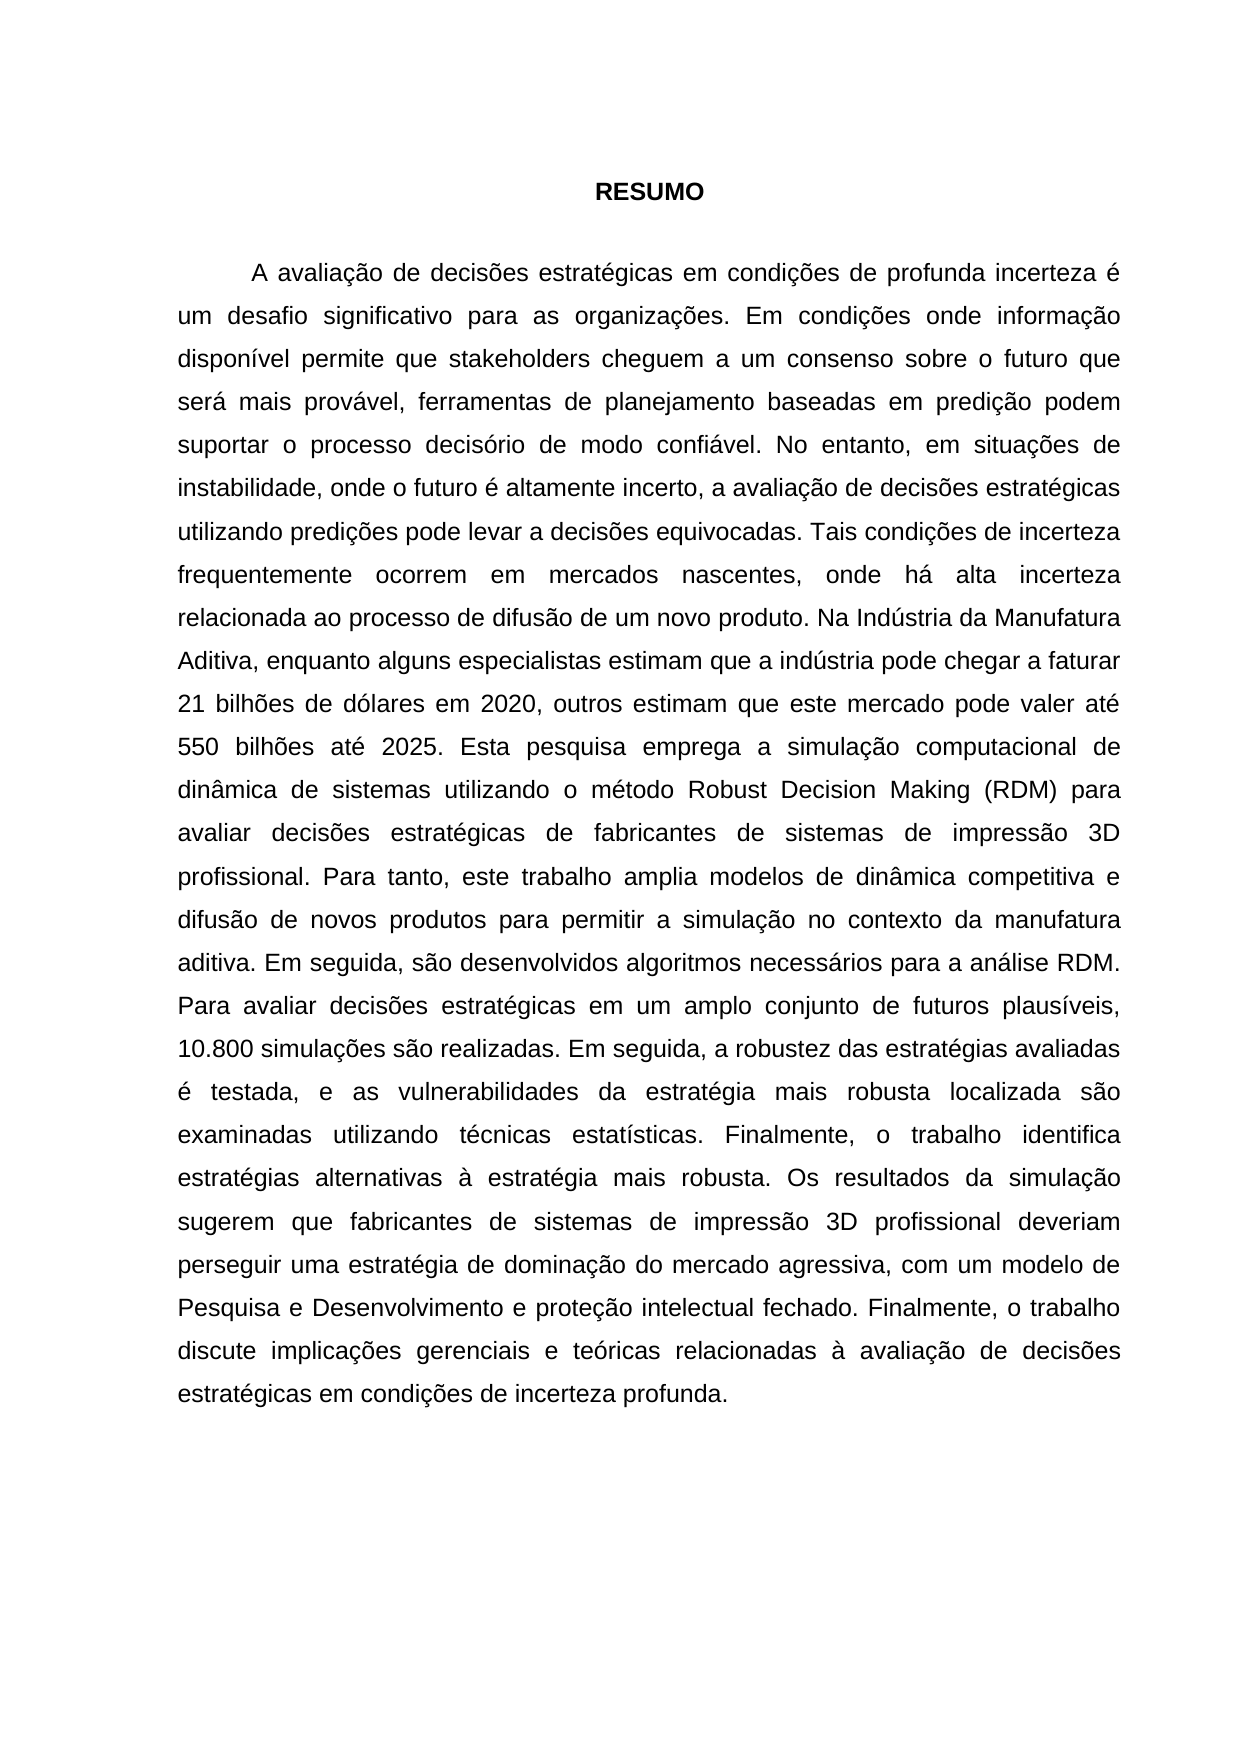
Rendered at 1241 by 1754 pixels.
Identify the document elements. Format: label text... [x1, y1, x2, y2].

text A avaliação de decisões estratégicas em condições de profunda incerteza é um desafio significativo para as organizações. Em condições onde informação disponível permite que stakeholders cheguem a um consenso sobre o futuro que será mais provável, ferramentas de planejamento baseadas em predição podem suportar o processo decisório de modo confiável. No entanto, em situações de instabilidade, onde o futuro é altamente incerto, a avaliação de decisões estratégicas utilizando predições pode levar a decisões equivocadas. Tais condições de incerteza frequentemente ocorrem em mercados nascentes, onde há alta incerteza relacionada ao processo de difusão de um novo produto. Na Indústria da Manufatura Aditiva, enquanto alguns especialistas estimam que a indústria pode chegar a faturar 21 bilhões de dólares em 2020, outros estimam que este mercado pode valer até 550 bilhões até 2025. Esta pesquisa emprega a simulação computacional de dinâmica de sistemas utilizando o método Robust Decision Making (RDM) para avaliar decisões estratégicas de fabricantes de sistemas de impressão 3D profissional. Para tanto, este trabalho amplia modelos de dinâmica competitiva e difusão de novos produtos para permitir a simulação no contexto da manufatura aditiva. Em seguida, são desenvolvidos algoritmos necessários para a análise RDM. Para avaliar decisões estratégicas em um amplo conjunto de futuros plausíveis, 10.800 simulações são realizadas. Em seguida, a robustez das estratégias avaliadas é testada, e as vulnerabilidades da estratégia mais robusta localizada são examinadas utilizando técnicas estatísticas. Finalmente, o trabalho identifica estratégias alternativas à estratégia mais robusta. Os resultados da simulação sugerem que fabricantes de sistemas de impressão 3D profissional deveriam perseguir uma estratégia de dominação do mercado agressiva, com um modelo de Pesquisa e Desenvolvimento e proteção intelectual fechado. Finalmente, o trabalho discute implicações gerenciais e teóricas relacionadas à avaliação de decisões estratégicas em condições de incerteza profunda. [177, 258, 1122, 1408]
text RESUMO [177, 177, 1122, 206]
